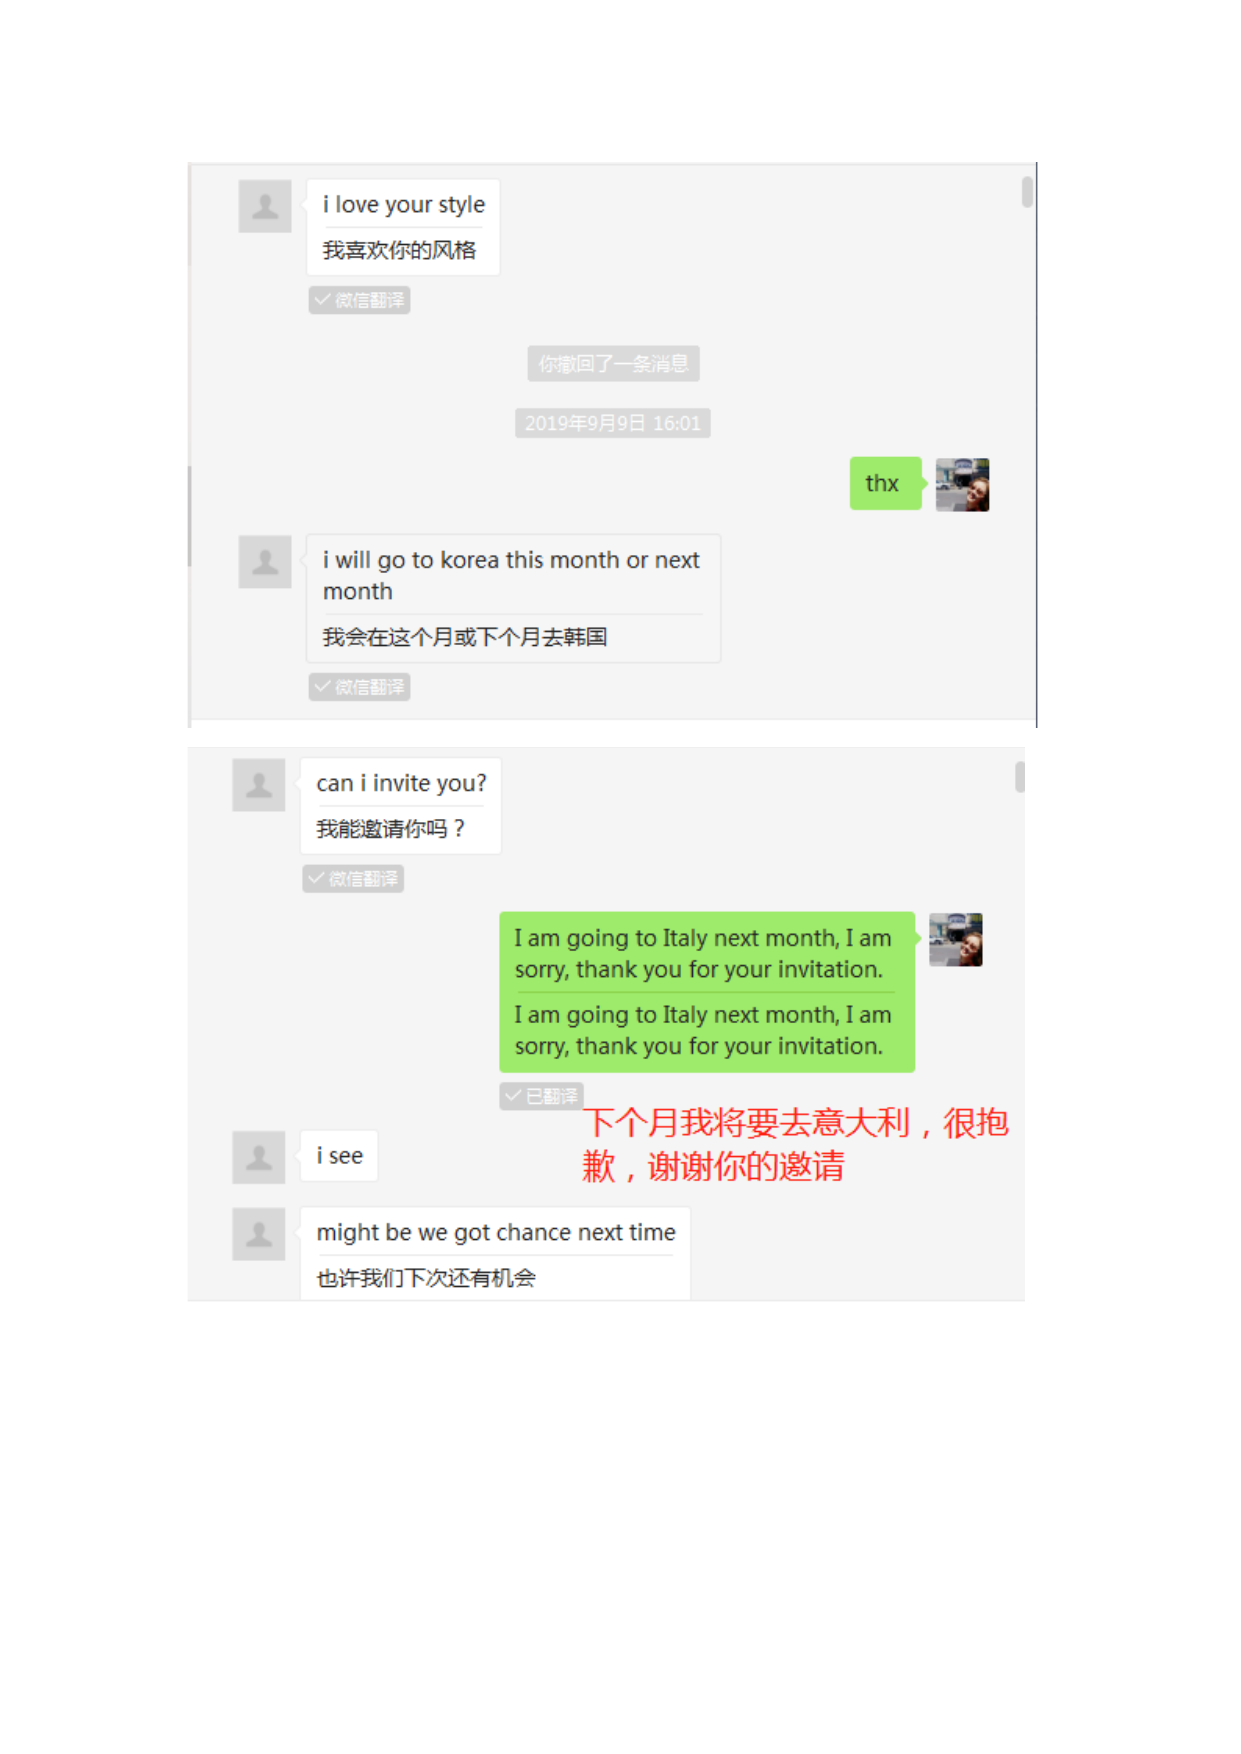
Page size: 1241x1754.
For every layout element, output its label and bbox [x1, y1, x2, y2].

picture [187, 162, 1038, 728]
picture [187, 747, 1025, 1311]
